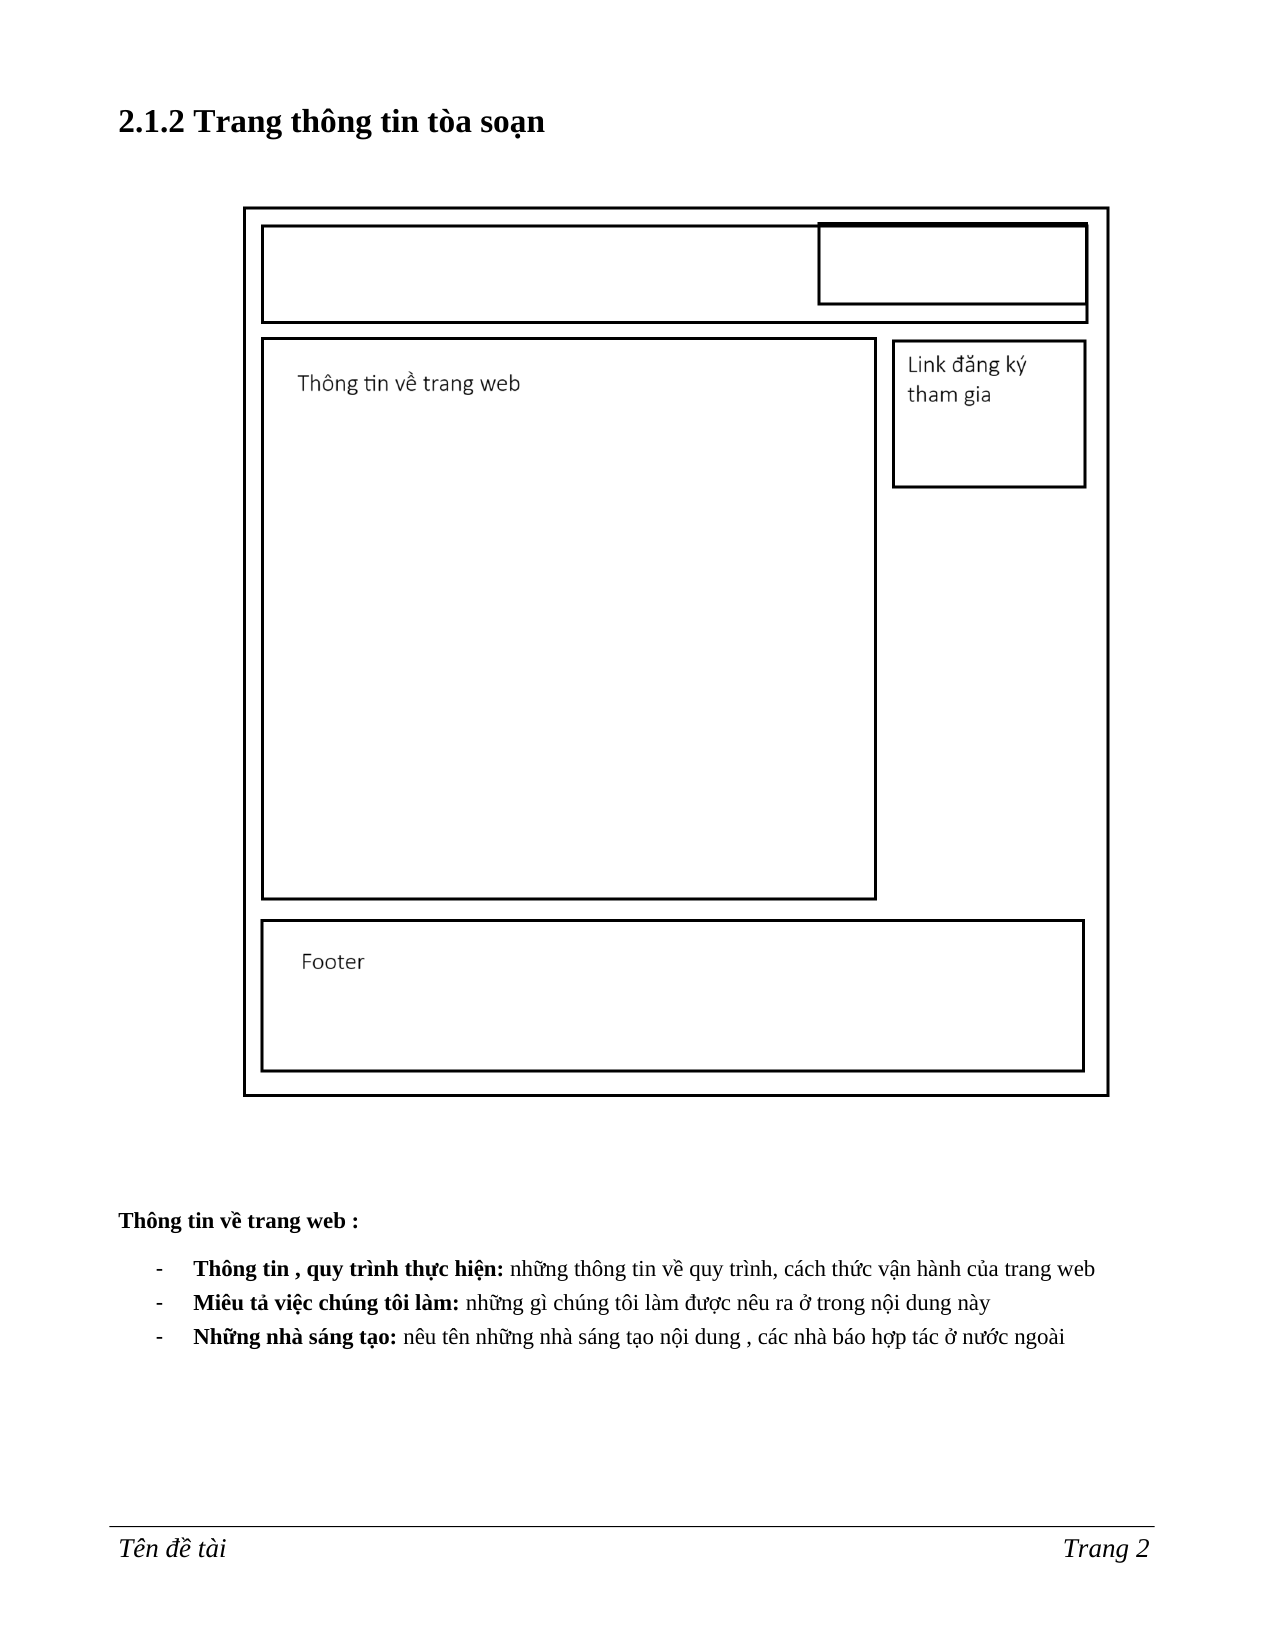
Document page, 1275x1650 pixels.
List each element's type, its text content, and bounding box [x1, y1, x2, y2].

text Thông tin về trang web : [118, 1207, 1186, 1233]
list Những nhà sáng tạo: nêu tên những nhà sáng tạo nội dung , các nhà báo hợp tác ở nước ngoài [156, 1320, 1186, 1351]
list Miêu tả việc chúng tôi làm: những gì chúng tôi làm được nêu ra ở trong nội dung này [156, 1286, 1186, 1317]
list Thông tin , quy trình thực hiện: những thông tin về quy trình, cách thức vận hành của trang web [156, 1252, 1186, 1283]
subtitle Trang thông tin tòa soạn [118, 101, 1186, 139]
